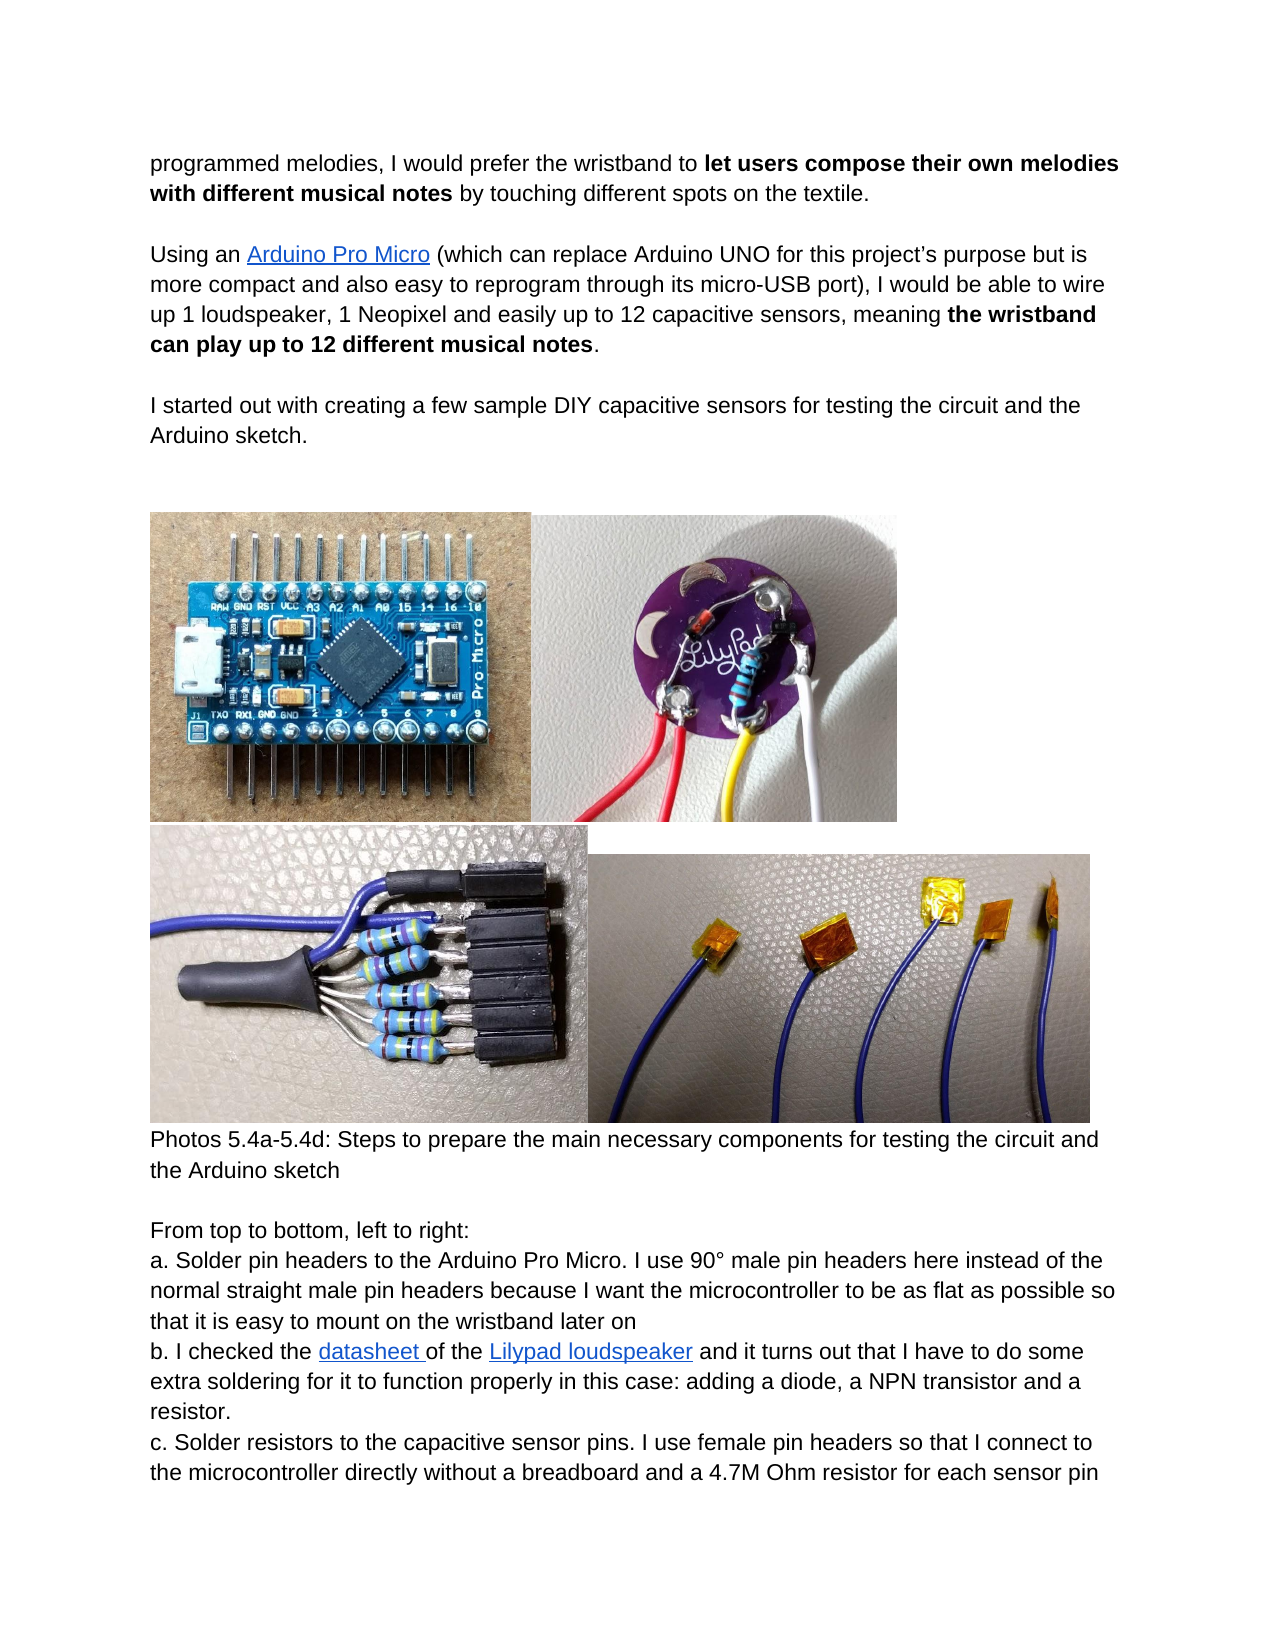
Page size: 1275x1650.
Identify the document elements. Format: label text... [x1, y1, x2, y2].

text From top to bottom, left to right: [150, 1217, 1125, 1243]
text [150, 150, 1125, 207]
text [150, 1428, 1125, 1485]
text Photos 5.4a-5.4d: Steps to prepare the main necessary components for testing the circuit and the Arduino sketch [150, 1126, 1125, 1183]
text I started out with creating a few sample DIY capacitive sensors for testing the circuit and the Arduino sketch. [150, 392, 1125, 448]
text b. I checked the datasheet of the Lilypad loudspeaker and it turns out that I have to do some extra soldering for it to function properly in this case: adding a diode, a NPN transistor and a resistor. [150, 1338, 1125, 1425]
text Using an Arduino Pro Micro (which can replace Arduino UNO for this project’s purpose but is more compact and also easy to reprogram through its micro-USB port), I would be able to wire up 1 loudspeaker, 1 Neopixel and easily up to 12 capacitive sensors, meaning the wristband can play up to 12 different musical notes. [150, 241, 1125, 358]
text a. Solder pin headers to the Arduino Pro Micro. I use 90° male pin headers here instead of the normal straight male pin headers because I want the microcontroller to be as flat as possible so that it is easy to mount on the wristband later on [150, 1247, 1125, 1334]
picture [150, 512, 897, 822]
picture [150, 825, 1090, 1123]
